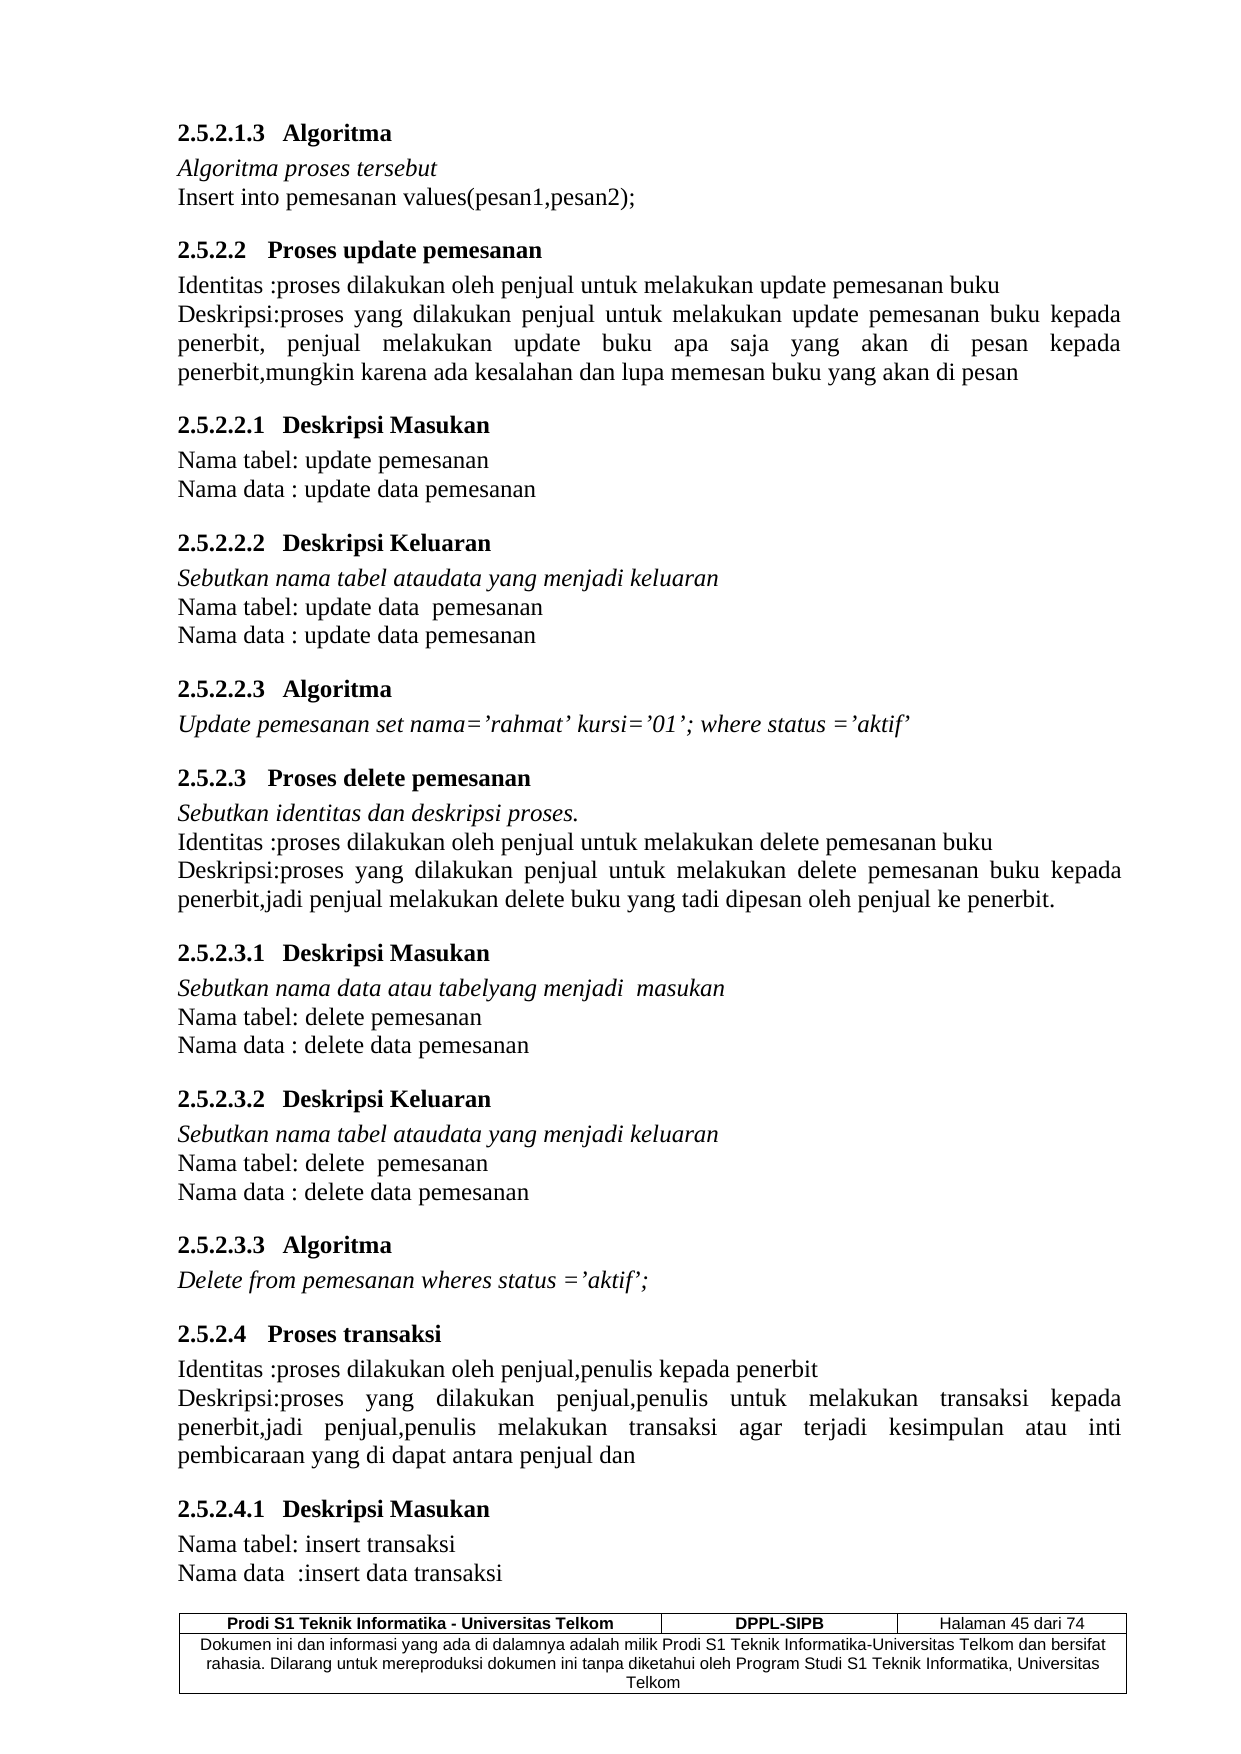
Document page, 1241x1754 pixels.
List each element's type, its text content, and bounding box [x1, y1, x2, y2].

text Nama data : update data pemesanan [177, 474, 1122, 503]
text Nama tabel: insert transaksi [177, 1529, 1122, 1558]
text Sebutkan nama data atau tabelyang menjadi masukan [177, 973, 1122, 1002]
text Nama tabel: delete pemesanan [177, 1002, 1122, 1031]
subtitle Deskripsi Masukan [177, 411, 1122, 439]
text Nama tabel: update data pemesanan [177, 592, 1122, 621]
text Deskripsi:proses yang dilakukan penjual,penulis untuk melakukan transaksi kepada penerbit,jadi penjual,penulis melakukan transaksi agar terjadi kesimpulan atau inti pembicaraan yang di dapat antara penjual dan [177, 1383, 1122, 1469]
text Algoritma proses tersebut [177, 153, 1122, 182]
text Identitas :proses dilakukan oleh penjual untuk melakukan delete pemesanan buku [177, 827, 1122, 856]
text Identitas :proses dilakukan oleh penjual untuk melakukan update pemesanan buku [177, 271, 1122, 299]
text Insert into pemesanan values(pesan1,pesan2); [177, 182, 1122, 211]
subtitle Deskripsi Masukan [177, 938, 1122, 967]
text Deskripsi:proses yang dilakukan penjual untuk melakukan update pemesanan buku kepada penerbit, penjual melakukan update buku apa saja yang akan di pesan kepada penerbit,mungkin karena ada kesalahan dan lupa memesan buku yang akan di pesan [177, 299, 1122, 386]
text Nama data : delete data pemesanan [177, 1031, 1122, 1059]
text Nama tabel: delete pemesanan [177, 1148, 1122, 1177]
subtitle Deskripsi Masukan [177, 1494, 1122, 1523]
text Nama tabel: update pemesanan [177, 446, 1122, 474]
text Identitas :proses dilakukan oleh penjual,penulis kepada penerbit [177, 1354, 1122, 1383]
subtitle Algoritma [177, 118, 1122, 147]
text Delete from pemesanan wheres status =’aktif’; [177, 1266, 1122, 1294]
text Nama data : update data pemesanan [177, 621, 1122, 649]
text Sebutkan nama tabel ataudata yang menjadi keluaran [177, 1119, 1122, 1148]
subtitle Deskripsi Keluaran [177, 1084, 1122, 1113]
subtitle Proses delete pemesanan [177, 763, 1122, 792]
subtitle Proses update pemesanan [177, 236, 1122, 264]
subtitle Proses transaksi [177, 1319, 1122, 1348]
text Nama data :insert data transaksi [177, 1558, 1122, 1587]
text Update pemesanan set nama=’rahmat’ kursi=’01’; where status =’aktif’ [177, 709, 1122, 738]
subtitle Algoritma [177, 674, 1122, 703]
text Nama data : delete data pemesanan [177, 1177, 1122, 1206]
text Sebutkan identitas dan deskripsi proses. [177, 798, 1122, 827]
text Sebutkan nama tabel ataudata yang menjadi keluaran [177, 563, 1122, 592]
text Deskripsi:proses yang dilakukan penjual untuk melakukan delete pemesanan buku kepada penerbit,jadi penjual melakukan delete buku yang tadi dipesan oleh penjual ke penerbit. [177, 856, 1122, 913]
subtitle Deskripsi Keluaran [177, 528, 1122, 557]
subtitle Algoritma [177, 1231, 1122, 1259]
